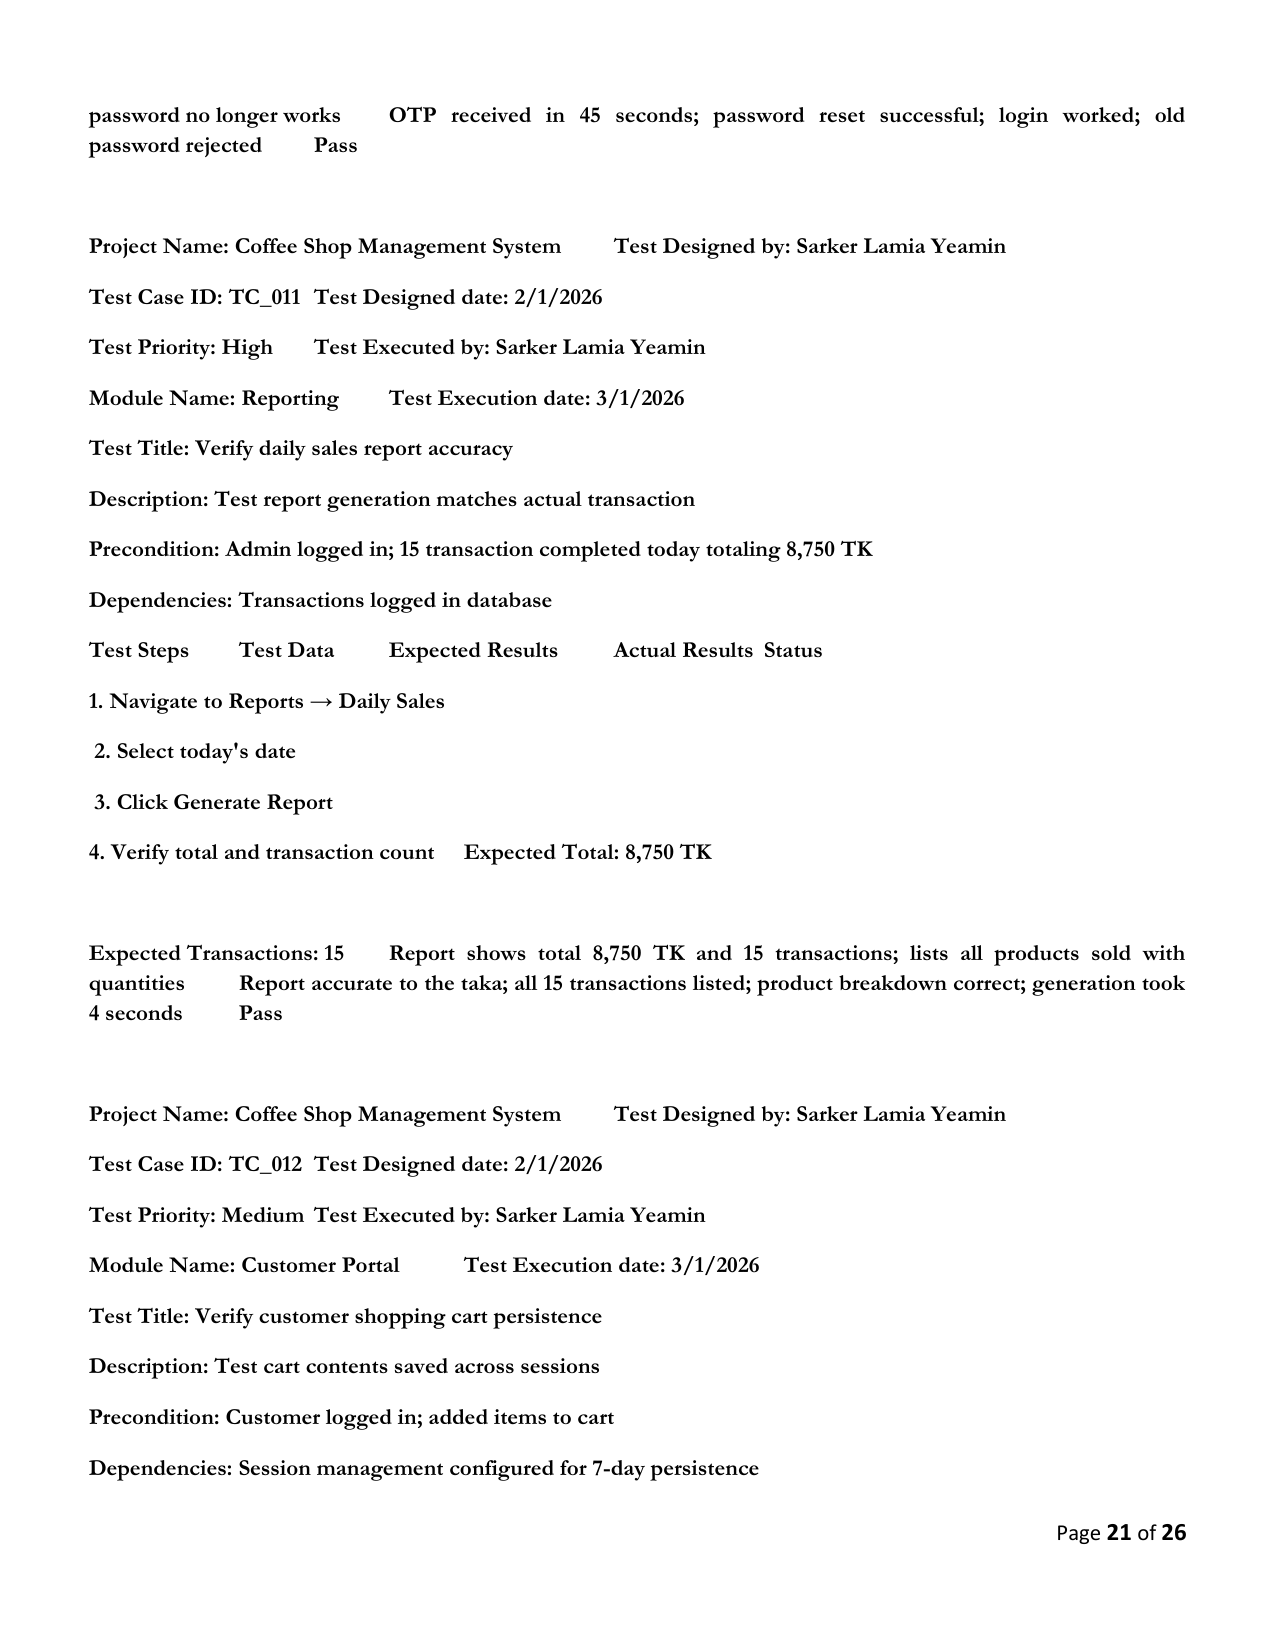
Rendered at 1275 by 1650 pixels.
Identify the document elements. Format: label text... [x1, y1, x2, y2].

text Module Name: Customer Portal Test Execution date: 3/1/2026 [88, 1253, 1186, 1279]
text Test Priority: Medium Test Executed by: Sarker Lamia Yeamin [88, 1202, 1186, 1228]
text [88, 103, 1186, 158]
text Test Case ID: TC_011 Test Designed date: 2/1/2026 [88, 284, 1186, 310]
text Precondition: Admin logged in; 15 transaction completed today totaling 8,750 TK [88, 537, 1186, 563]
text Expected Transactions: 15 Report shows total 8,750 TK and 15 transactions; lists all products sold with quantities Report accurate to the taka; all 15 transactions listed; product breakdown correct; generation took 4 seconds Pass [88, 941, 1186, 1026]
text 4. Verify total and transaction count Expected Total: 8,750 TK [88, 840, 1186, 866]
text Project Name: Coffee Shop Management System Test Designed by: Sarker Lamia Yeamin [88, 1101, 1186, 1127]
text Project Name: Coffee Shop Management System Test Designed by: Sarker Lamia Yeamin [88, 234, 1186, 259]
text Precondition: Customer logged in; added items to cart [88, 1404, 1186, 1430]
text Test Priority: High Test Executed by: Sarker Lamia Yeamin [88, 335, 1186, 361]
text Dependencies: Transactions logged in database [88, 587, 1186, 613]
text Test Title: Verify customer shopping cart persistence [88, 1303, 1186, 1329]
text 3. Click Generate Report [88, 789, 1186, 815]
text Test Case ID: TC_012 Test Designed date: 2/1/2026 [88, 1152, 1186, 1178]
text Test Title: Verify daily sales report accuracy [88, 436, 1186, 462]
text Description: Test cart contents saved across sessions [88, 1354, 1186, 1380]
text Module Name: Reporting Test Execution date: 3/1/2026 [88, 385, 1186, 411]
text Description: Test report generation matches actual transaction [88, 486, 1186, 512]
text 2. Select today's date [88, 739, 1186, 765]
text Test Steps Test Data Expected Results Actual Results Status [88, 638, 1186, 664]
text Dependencies: Session management configured for 7-day persistence [88, 1455, 1186, 1481]
text 1. Navigate to Reports → Daily Sales [88, 688, 1186, 714]
